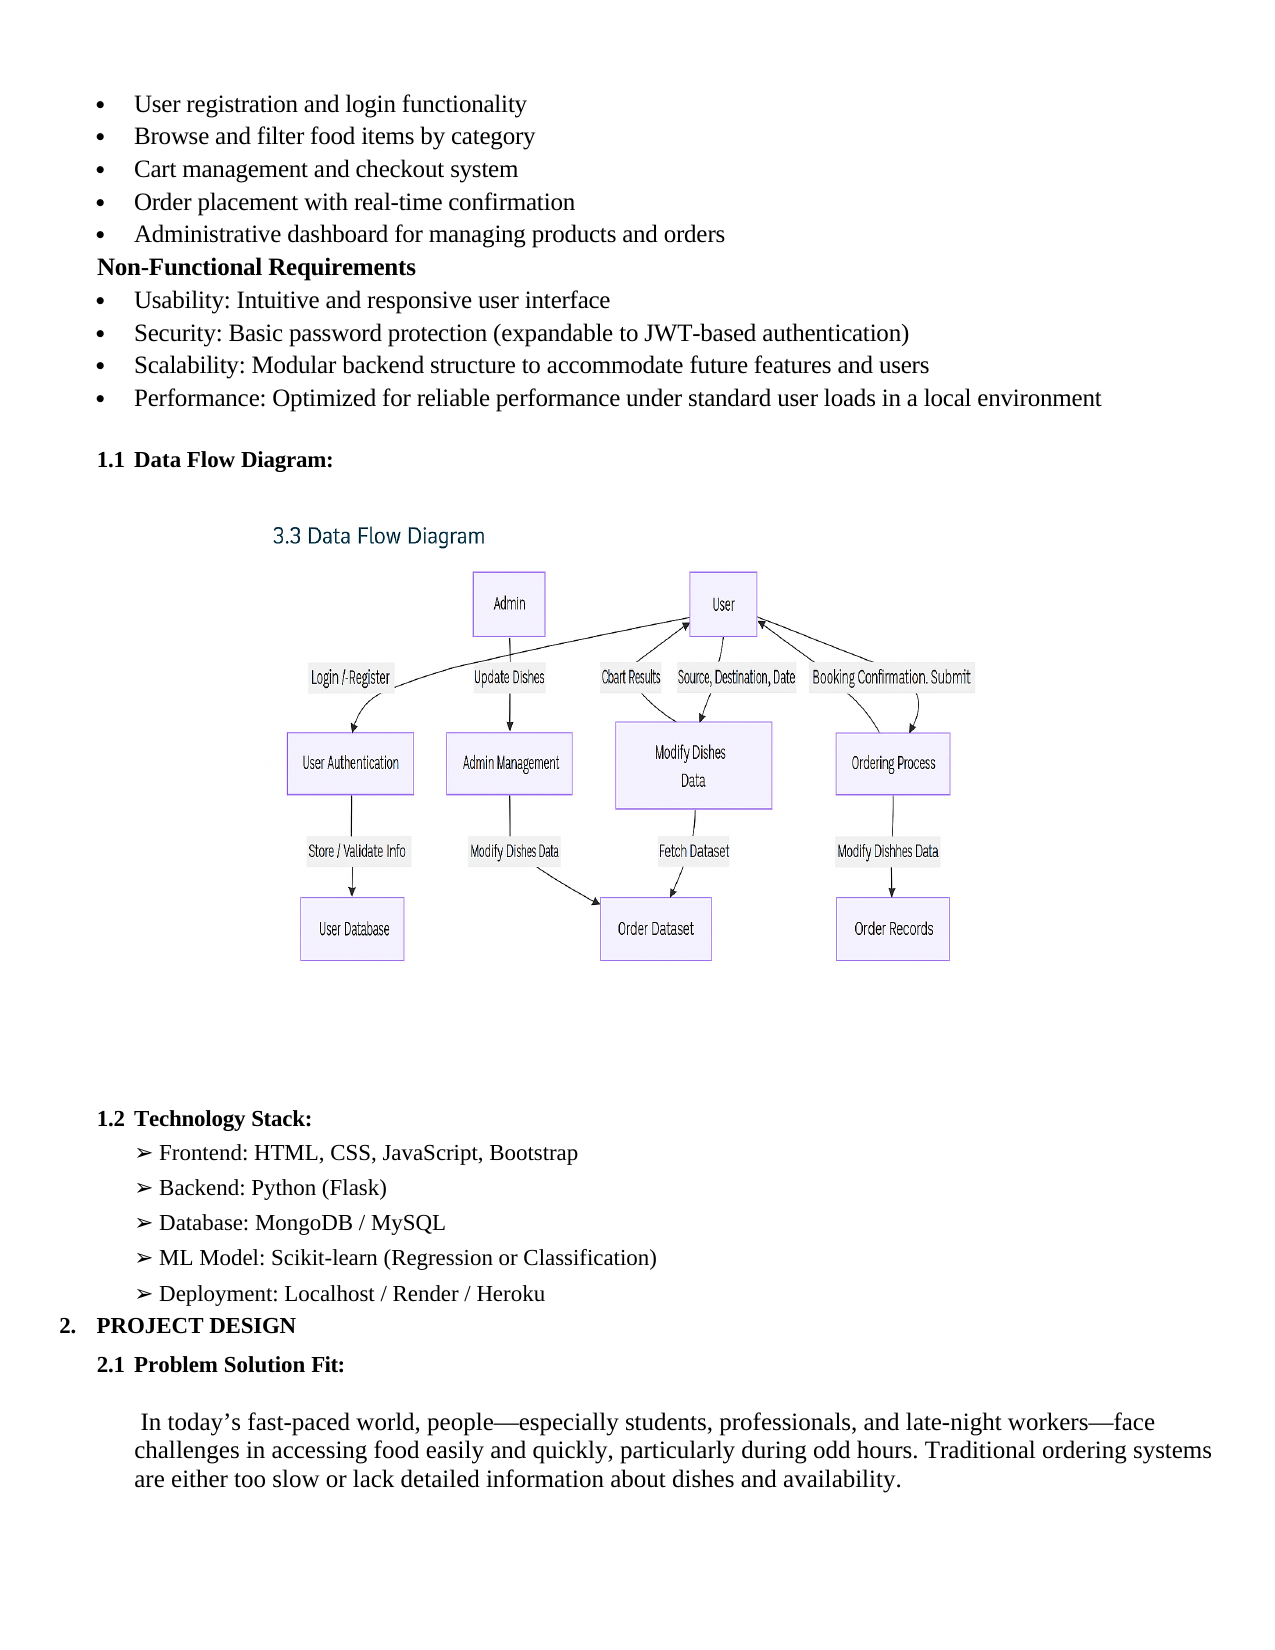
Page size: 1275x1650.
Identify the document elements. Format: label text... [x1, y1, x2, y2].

list Technology Stack: [97, 1105, 1216, 1132]
list User registration and login functionality [97, 89, 1216, 117]
list Non-Functional Requirements [97, 252, 1216, 281]
list Problem Solution Fit: [97, 1351, 1216, 1377]
list Order placement with real-time confirmation [97, 187, 1216, 216]
text In today’s fast-paced world, people—especially students, professionals, and late-night workers—face challenges in accessing food easily and quickly, particularly during odd hours. Traditional ordering systems are either too slow or lack detailed information about dishes and availability. [134, 1407, 1216, 1493]
subtitle PROJECT DESIGN [59, 1312, 1216, 1338]
list ➢ ML Model: Scikit-learn (Regression or Classification) [134, 1241, 1216, 1272]
list Browse and filter food items by category [97, 121, 1216, 150]
list ➢ Database: MongoDB / MySQL [134, 1206, 1216, 1237]
list Cart management and checkout system [97, 154, 1216, 183]
list Usability: Intuitive and responsive user interface [97, 285, 1216, 314]
list Data Flow Diagram: [97, 446, 1216, 472]
list Performance: Optimized for reliable performance under standard user loads in a local environment [97, 383, 1216, 412]
list Scalability: Modular backend structure to accommodate future features and users [97, 350, 1216, 379]
list ➢ Frontend: HTML, CSS, JavaScript, Bootstrap [134, 1136, 1216, 1167]
picture [134, 476, 1027, 1102]
list Administrative dashboard for managing products and orders [97, 219, 1216, 248]
list ➢ Deployment: Localhost / Render / Heroku [134, 1276, 1216, 1308]
list Security: Basic password protection (expandable to JWT-based authentication) [97, 318, 1216, 346]
list ➢ Backend: Python (Flask) [134, 1171, 1216, 1202]
